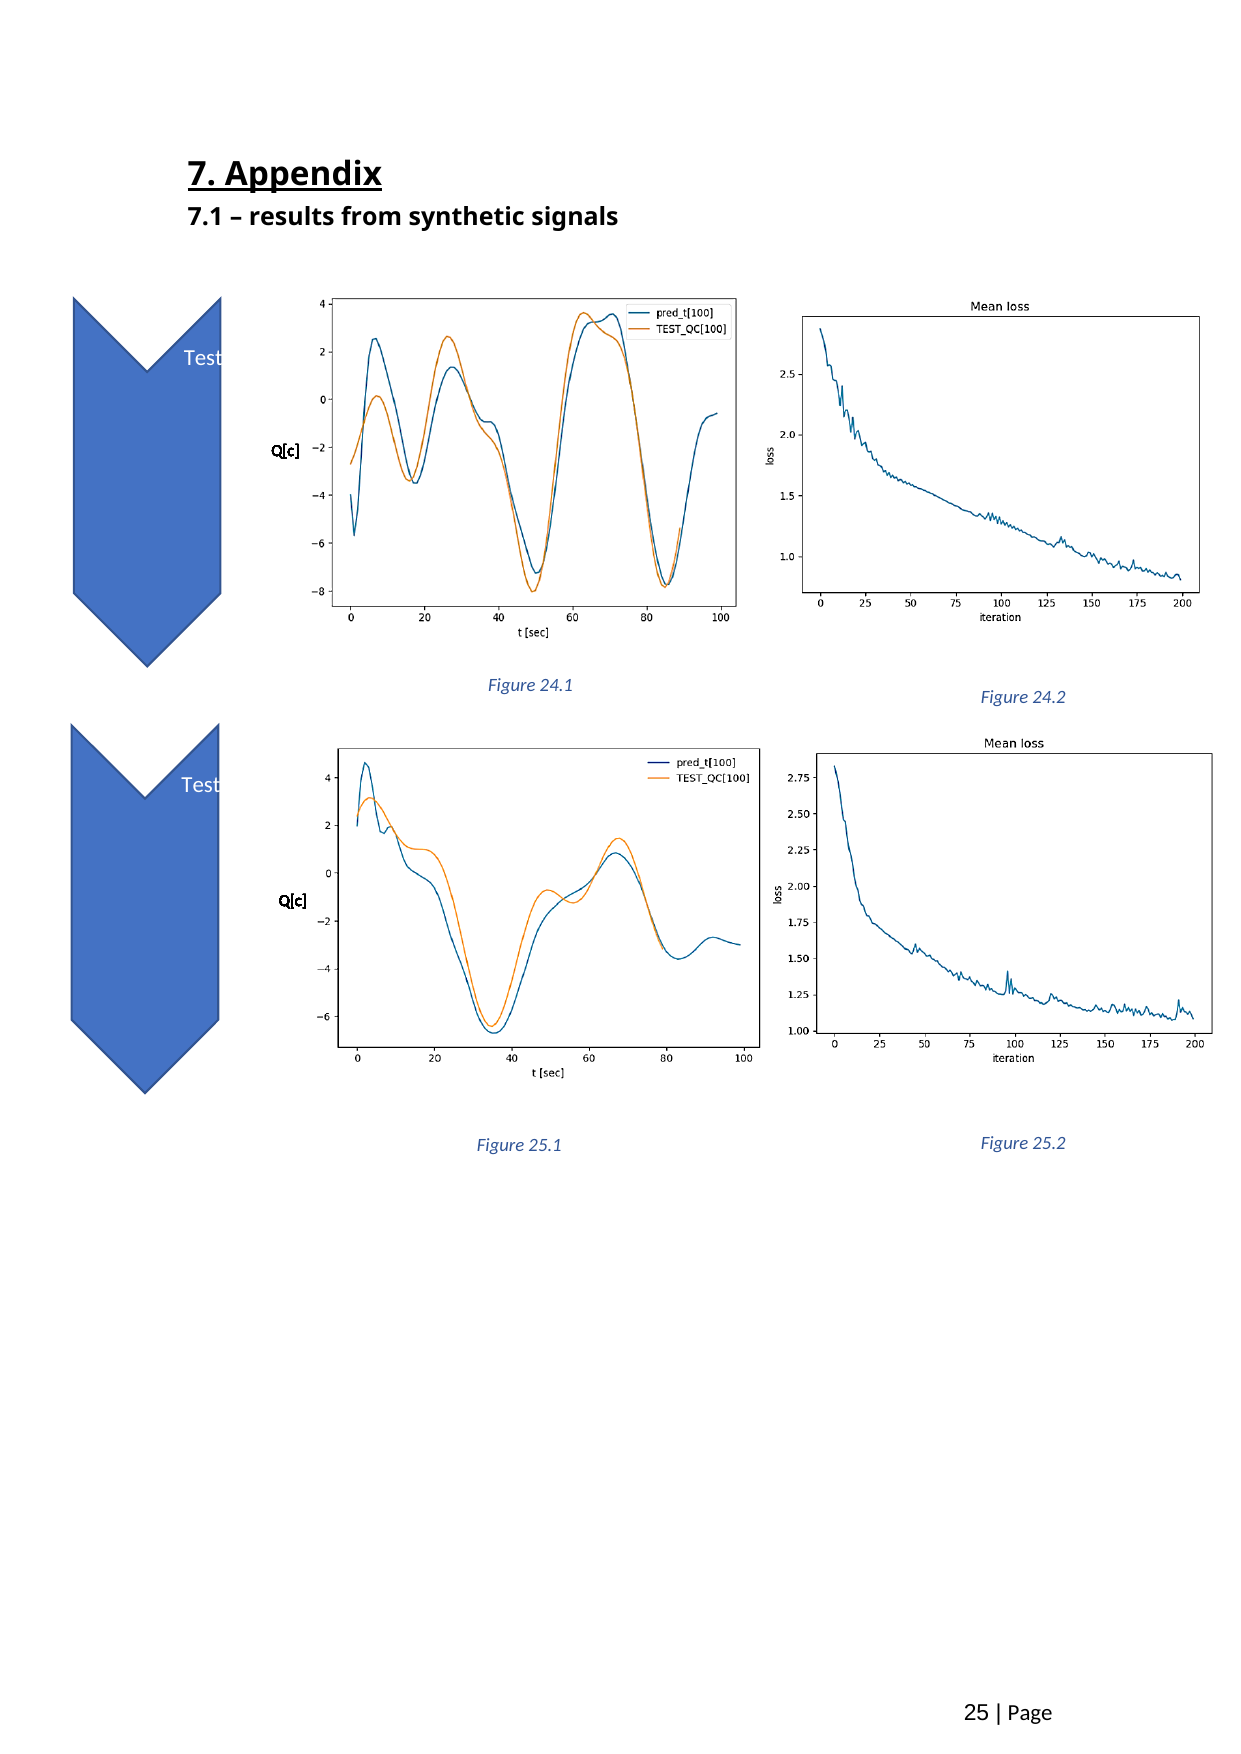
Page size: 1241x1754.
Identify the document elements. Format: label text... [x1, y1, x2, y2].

picture [309, 732, 1223, 1083]
picture [757, 291, 1209, 630]
picture [305, 288, 747, 647]
list 7.1 – results from synthetic signals [187, 199, 1053, 233]
list 7. Appendix [187, 150, 1053, 195]
